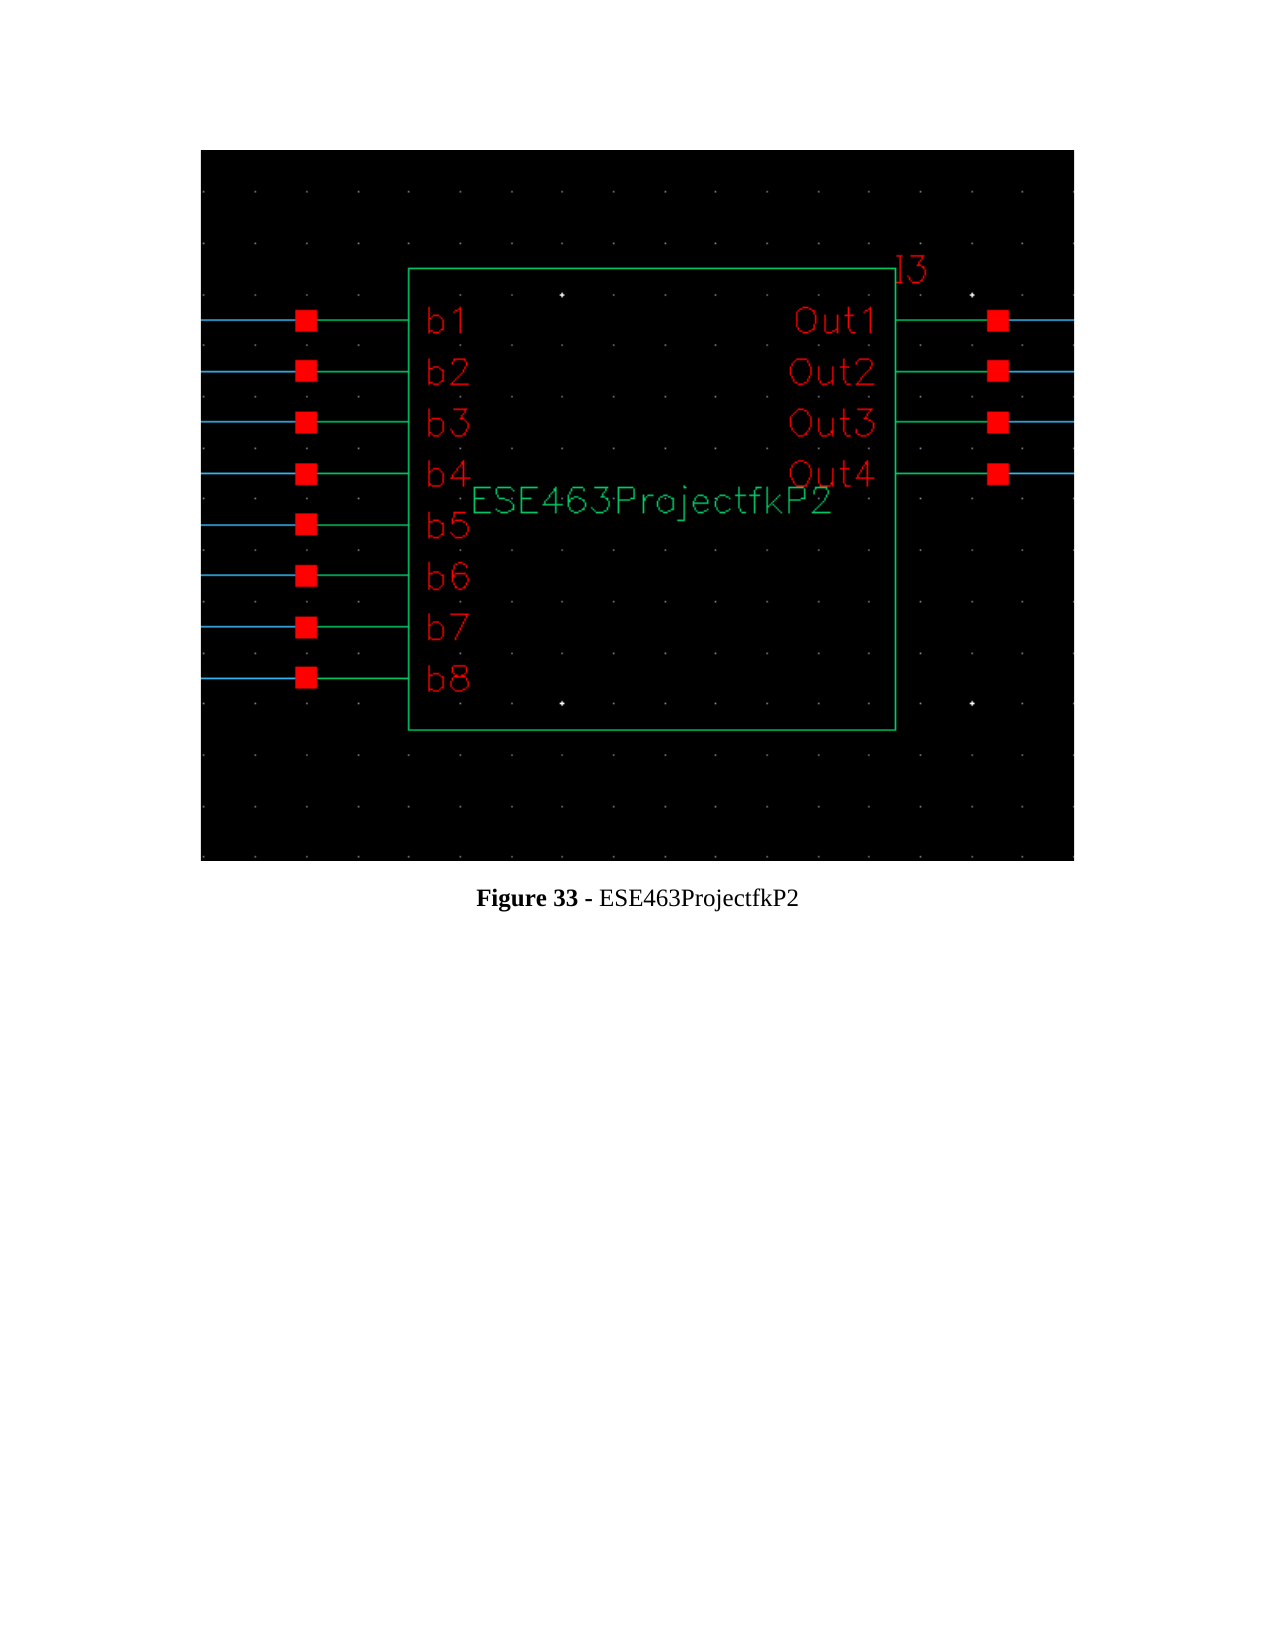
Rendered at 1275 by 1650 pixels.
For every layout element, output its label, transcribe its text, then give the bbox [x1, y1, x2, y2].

text Figure 33 - ESE463ProjectfkP2 [150, 883, 1125, 912]
